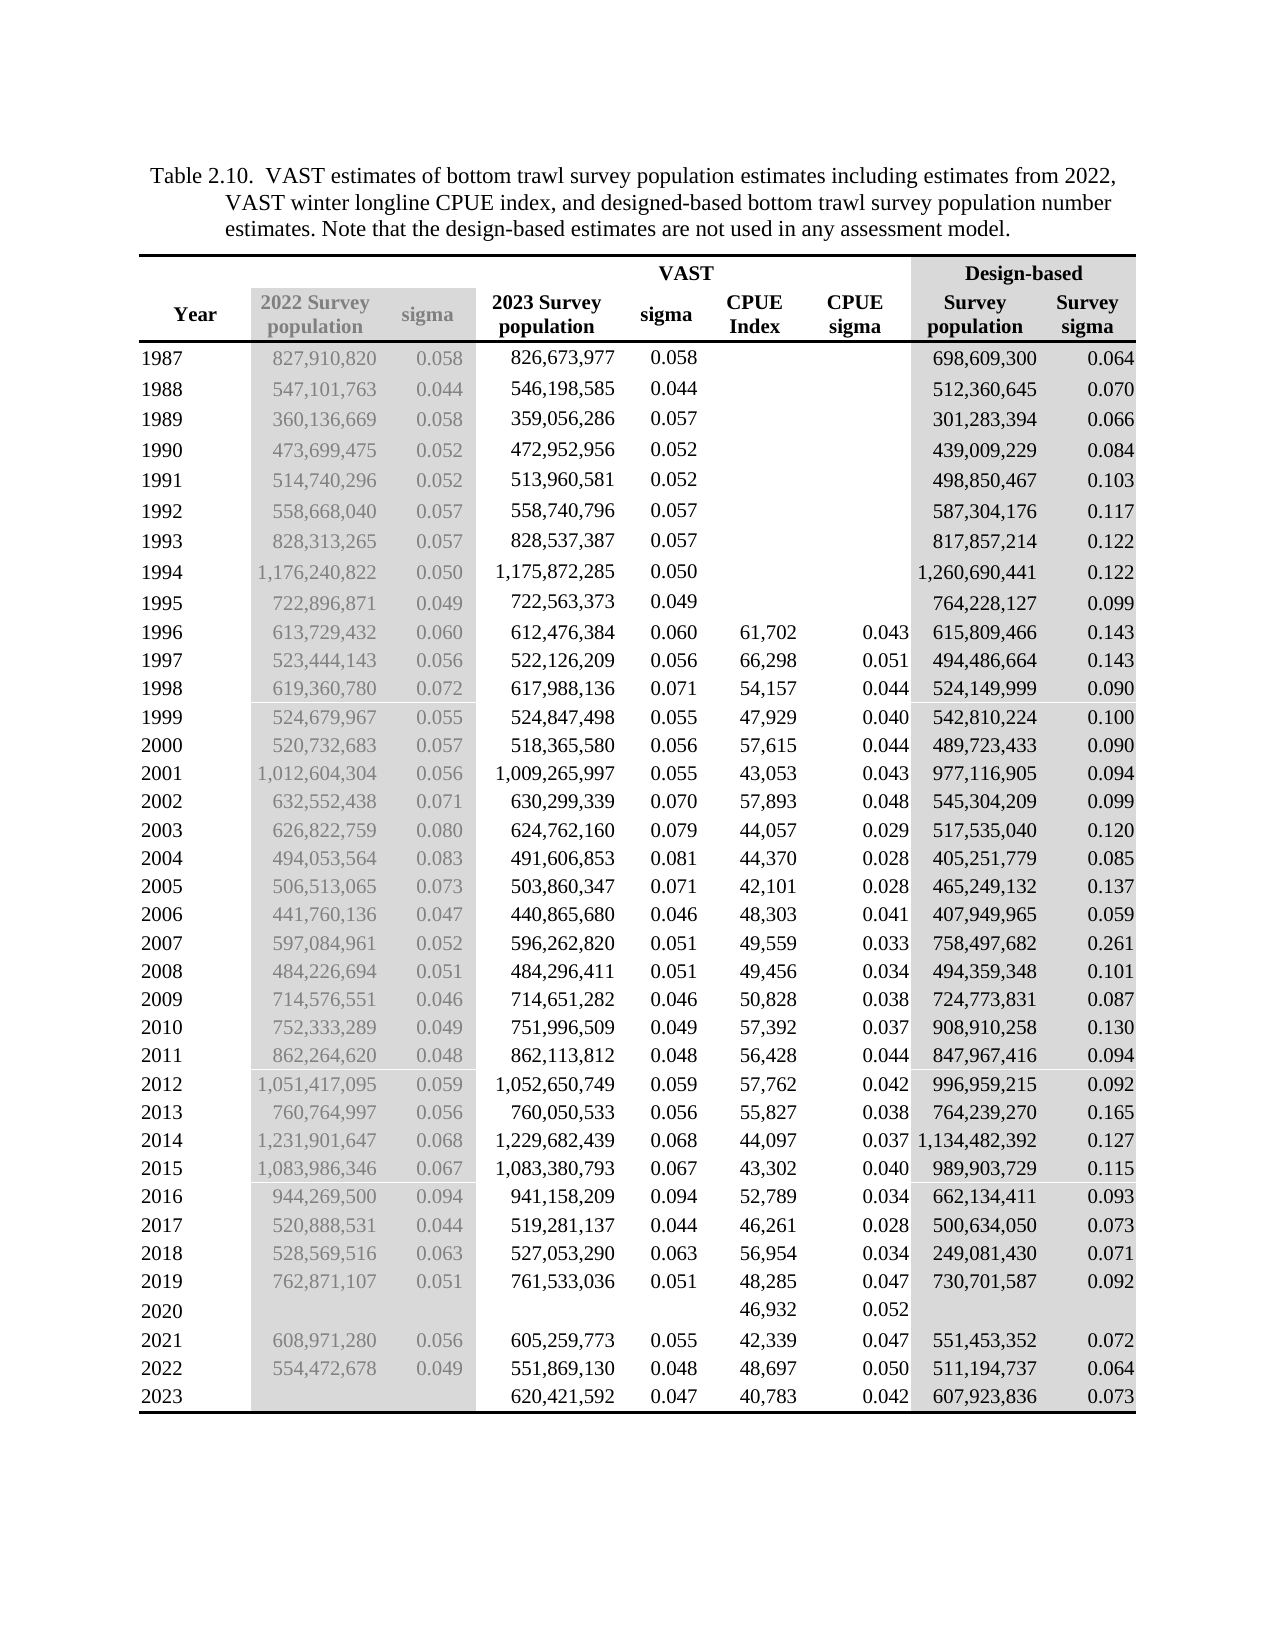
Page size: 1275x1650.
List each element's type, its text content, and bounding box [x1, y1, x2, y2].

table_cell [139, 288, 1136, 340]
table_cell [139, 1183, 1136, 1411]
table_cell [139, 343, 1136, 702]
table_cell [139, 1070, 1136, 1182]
subtitle Table 2.. VAST estimates of bottom trawl survey population estimates including estimates from 2022, VAST winter longline CPUE index, and designed-based bottom trawl survey population number estimates. Note that the design-based estimates are not used in any assessment model. [150, 162, 1125, 242]
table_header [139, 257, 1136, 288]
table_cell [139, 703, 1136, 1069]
